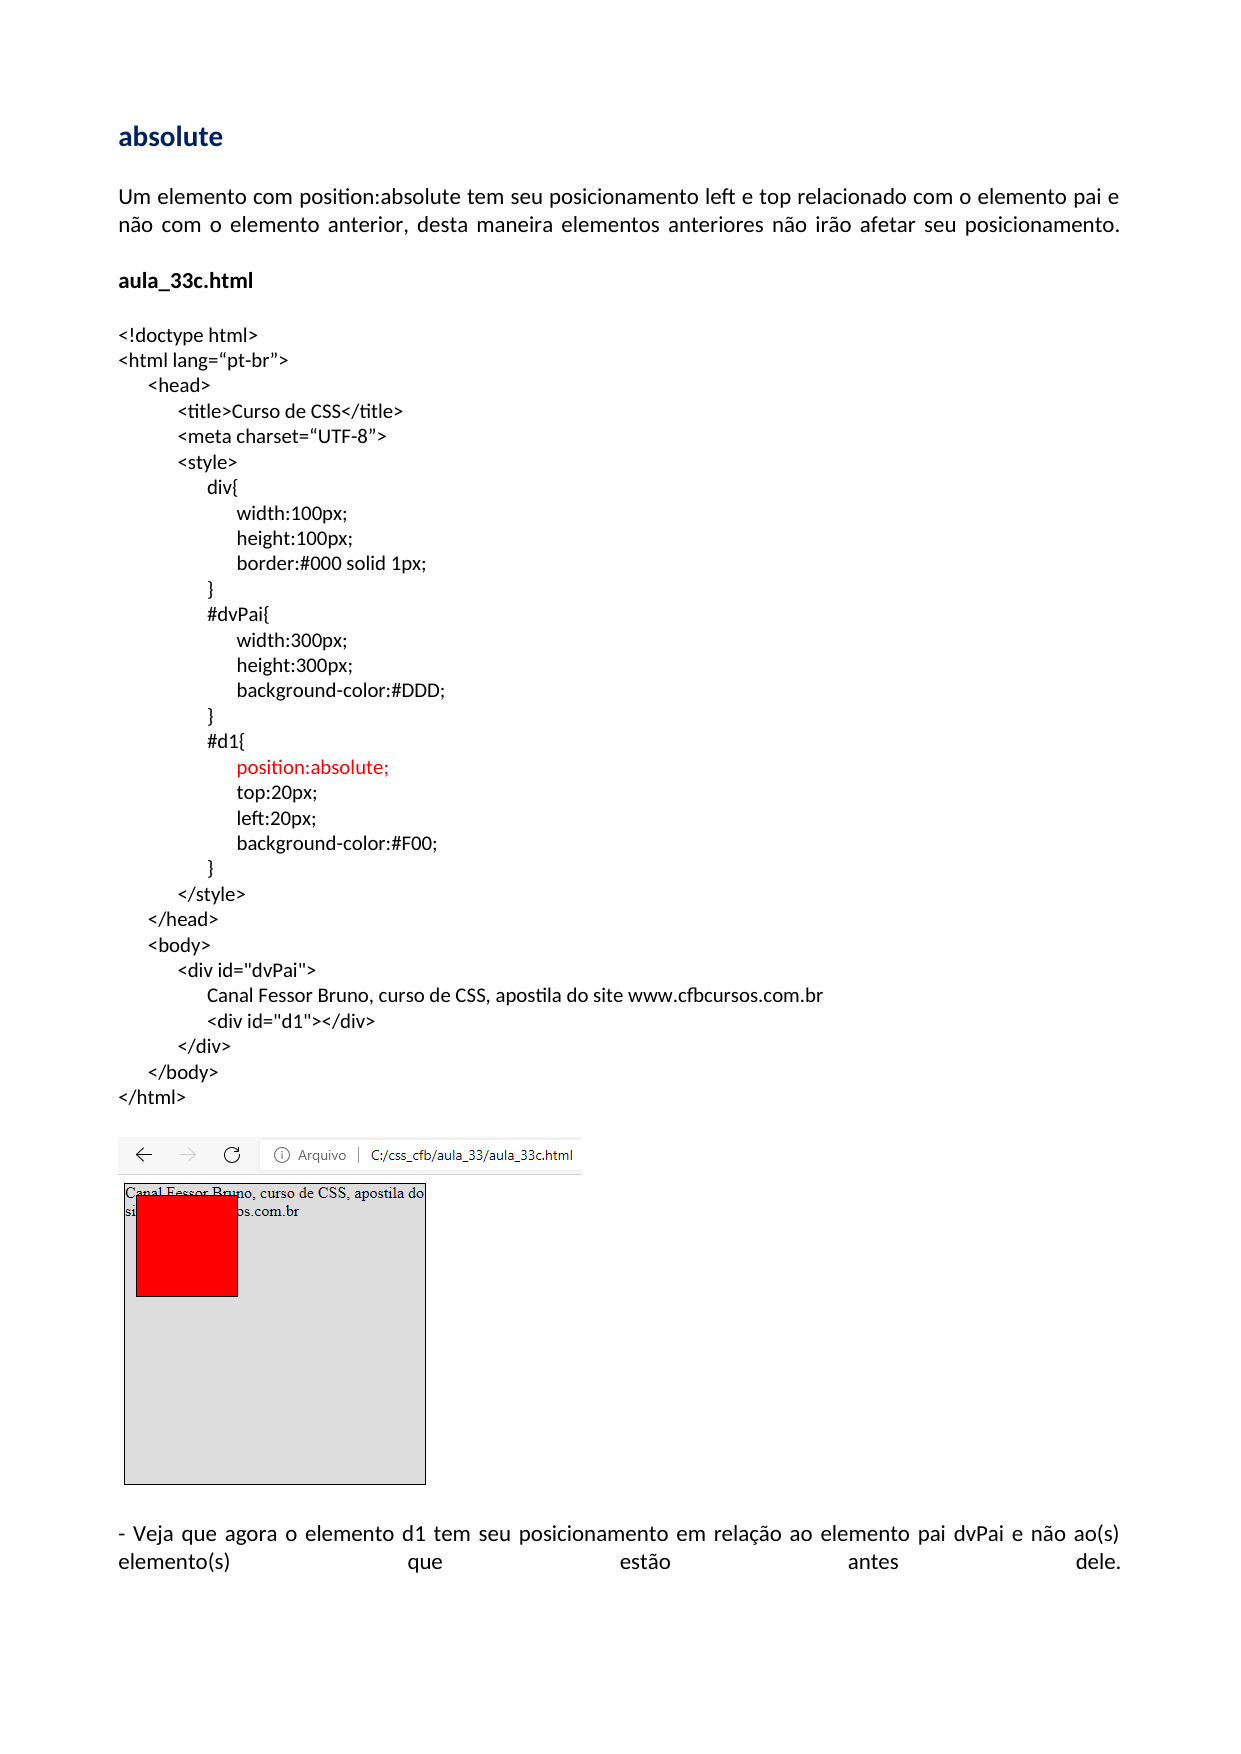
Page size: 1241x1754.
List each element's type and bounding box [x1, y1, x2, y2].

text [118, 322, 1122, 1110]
picture [118, 1137, 582, 1491]
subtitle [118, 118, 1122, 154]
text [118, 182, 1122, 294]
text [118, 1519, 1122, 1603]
